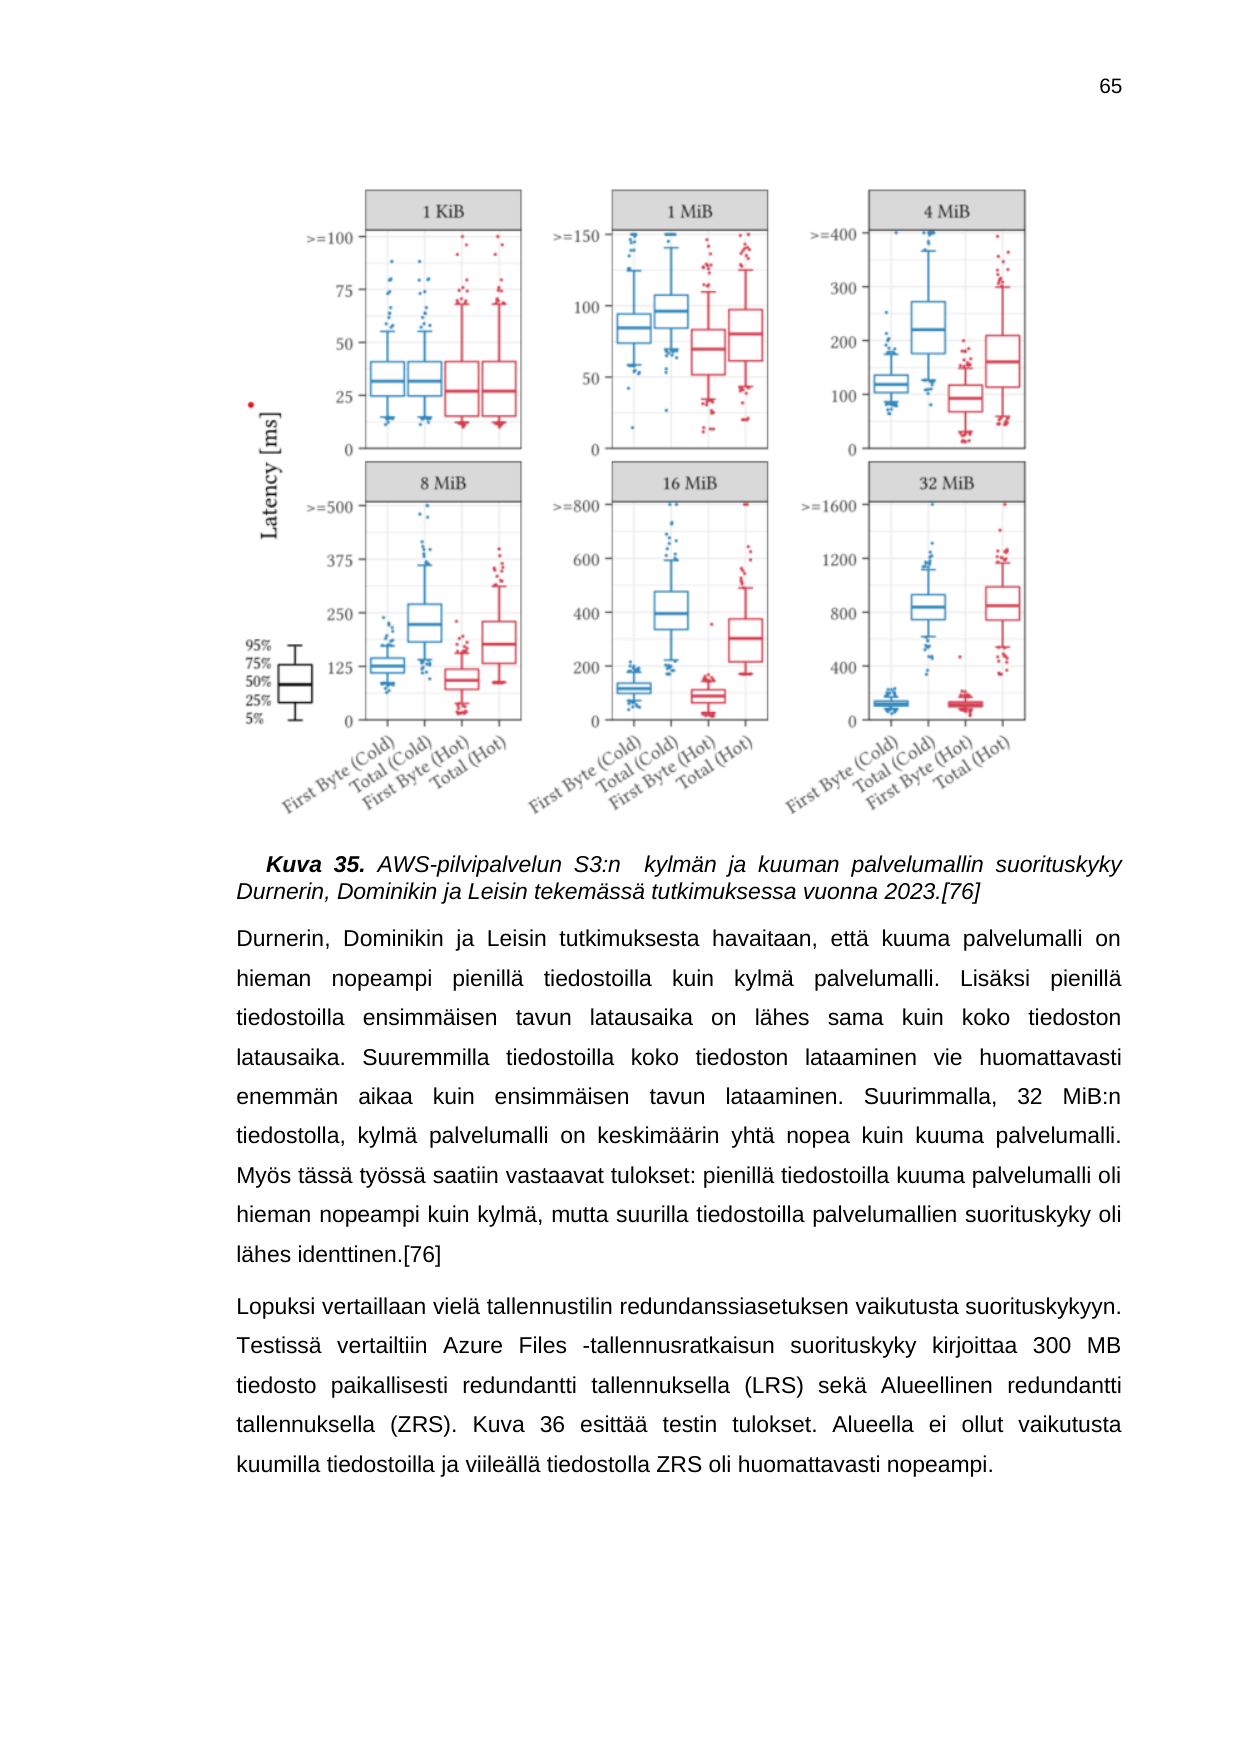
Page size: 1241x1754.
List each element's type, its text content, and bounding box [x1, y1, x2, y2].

picture [236, 147, 1034, 826]
text Durnerin, Dominikin ja Leisin tutkimuksesta havaitaan, että kuuma palvelumalli on hieman nopeampi pienillä tiedostoilla kuin kylmä palvelumalli. Lisäksi pienillä tiedostoilla ensimmäisen tavun latausaika on lähes sama kuin koko tiedoston latausaika. Suuremmilla tiedostoilla koko tiedoston lataaminen vie huomattavasti enemmän aikaa kuin ensimmäisen tavun lataaminen. Suurimmalla, 32 MiB:n tiedostolla, kylmä palvelumalli on keskimäärin yhtä nopea kuin kuuma palvelumalli. Myös tässä työssä saatiin vastaavat tulokset: pienillä tiedostoilla kuuma palvelumalli oli hieman nopeampi kuin kylmä, mutta suurilla tiedostoilla palvelumallien suorituskyky oli lähes identtinen.[76] [236, 925, 1122, 1267]
text Kuva 35. AWS-pilvipalvelun S3:n kylmän ja kuuman palvelumallin suorituskyky Durnerin, Dominikin ja Leisin tekemässä tutkimuksessa vuonna 2023.[76] [236, 851, 1122, 904]
text Lopuksi vertaillaan vielä tallennustilin redundanssiasetuksen vaikutusta suorituskykyyn. Testissä vertailtiin Azure Files -tallennusratkaisun suorituskyky kirjoittaa 300 MB tiedosto paikallisesti redundantti tallennuksella (LRS) sekä Alueellinen redundantti tallennuksella (ZRS). Kuva 36 esittää testin tulokset. Alueella ei ollut vaikutusta kuumilla tiedostoilla ja viileällä tiedostolla ZRS oli huomattavasti nopeampi. [236, 1293, 1122, 1477]
